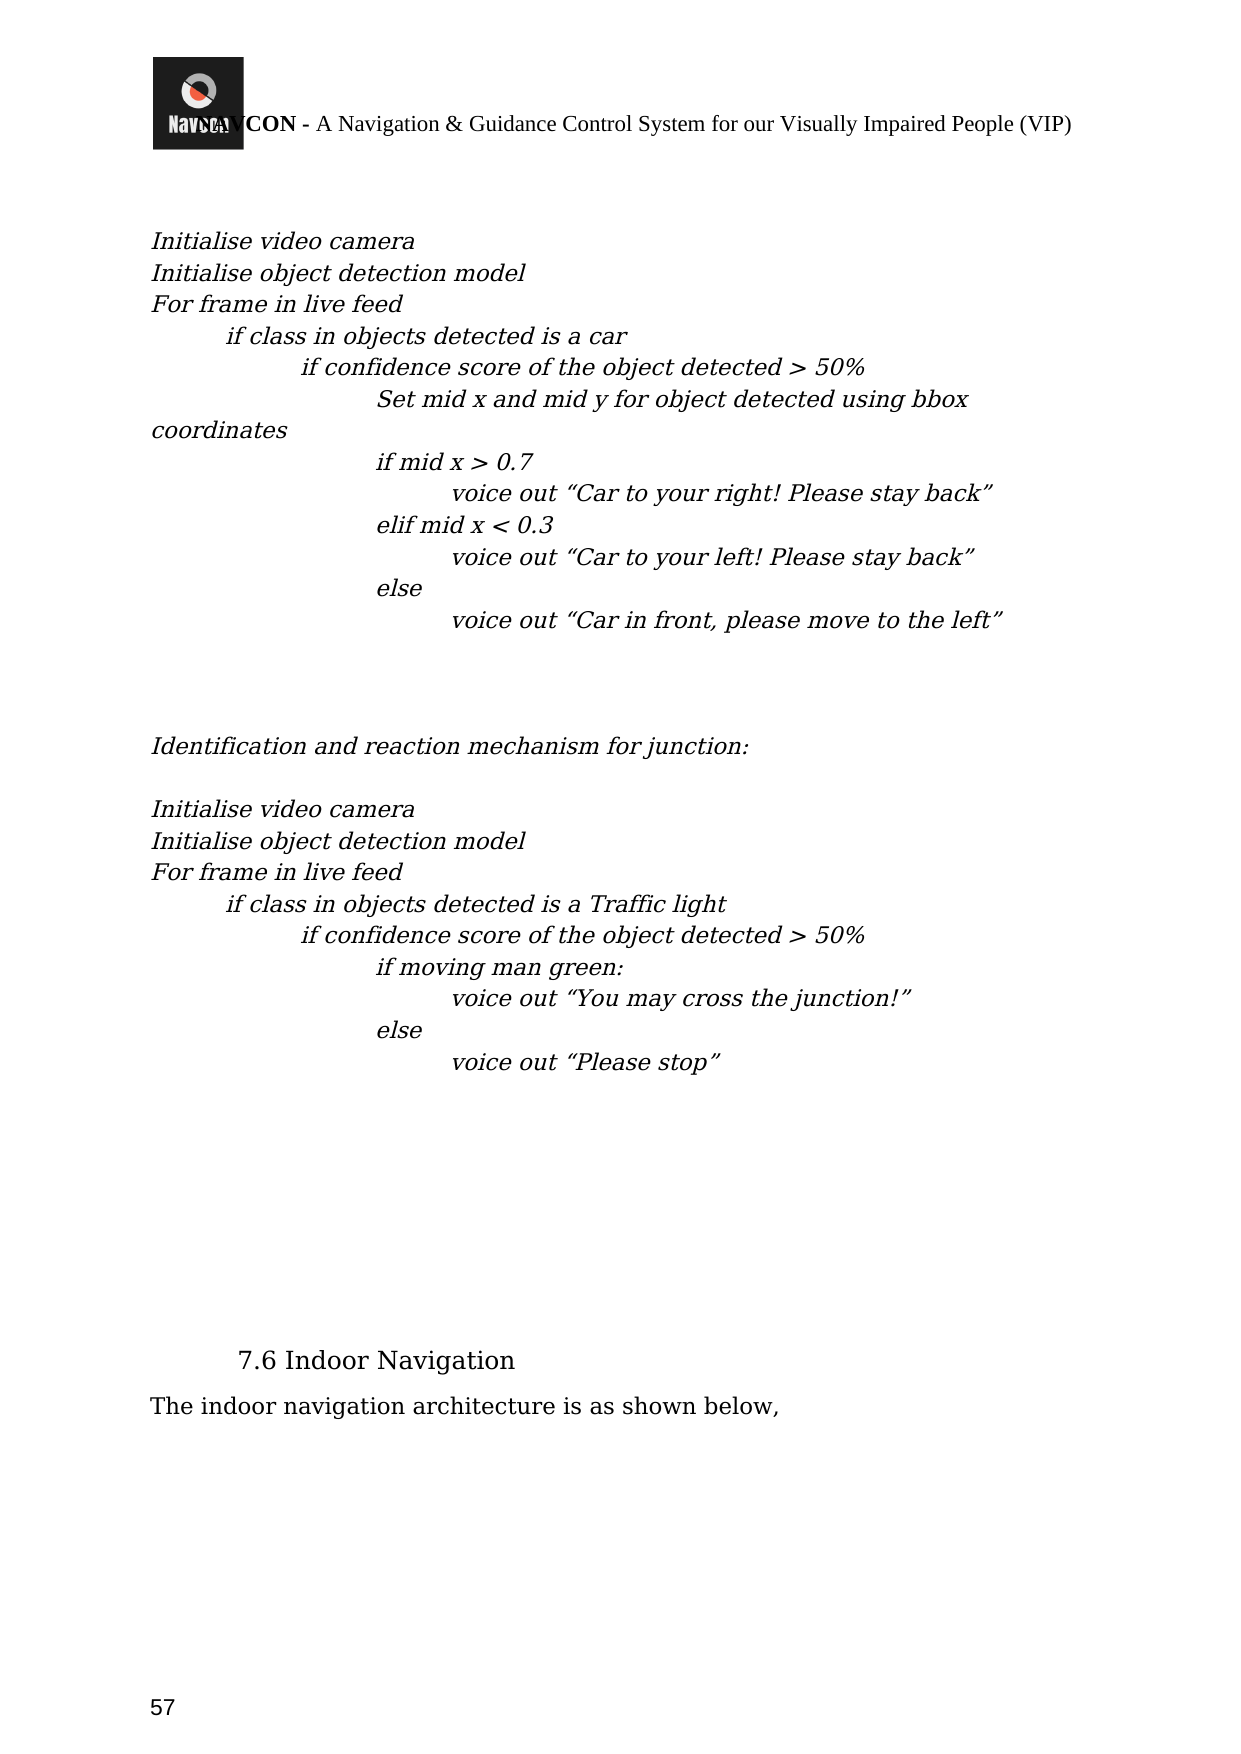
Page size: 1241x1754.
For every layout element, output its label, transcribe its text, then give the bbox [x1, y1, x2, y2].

text if confidence score of the object detected > 50% [150, 353, 1090, 380]
text if class in objects detected is a Traffic light [150, 889, 1090, 917]
text For frame in live feed [150, 858, 1090, 885]
picture [153, 57, 244, 150]
text voice out “Please stop” [150, 1047, 1090, 1075]
text voice out “Car to your left! Please stay back” [150, 542, 1090, 570]
text voice out “You may cross the junction!” [150, 984, 1090, 1012]
text Initialise object detection model [150, 258, 1090, 286]
text The indoor navigation architecture is as shown below, [150, 1392, 1090, 1419]
text if confidence score of the object detected > 50% [150, 921, 1090, 948]
text elif mid x < 0.3 [150, 511, 1090, 538]
text if moving man green: [150, 953, 1090, 980]
text Initialise video camera [150, 795, 1090, 822]
text Initialise object detection model [150, 826, 1090, 854]
subtitle 7.6 Indoor Navigation [150, 1345, 1090, 1375]
text Identification and reaction mechanism for junction: [150, 732, 1090, 759]
text if class in objects detected is a car [150, 321, 1090, 349]
text Initialise video camera [150, 227, 1090, 254]
text For frame in live feed [150, 290, 1090, 317]
text voice out “Car in front, please move to the left” [150, 605, 1090, 633]
text Set mid x and mid y for object detected using bbox coordinates [150, 384, 1090, 443]
text voice out “Car to your right! Please stay back” [150, 479, 1090, 507]
text else [150, 1016, 1090, 1043]
text else [150, 574, 1090, 601]
text if mid x > 0.7 [150, 448, 1090, 475]
